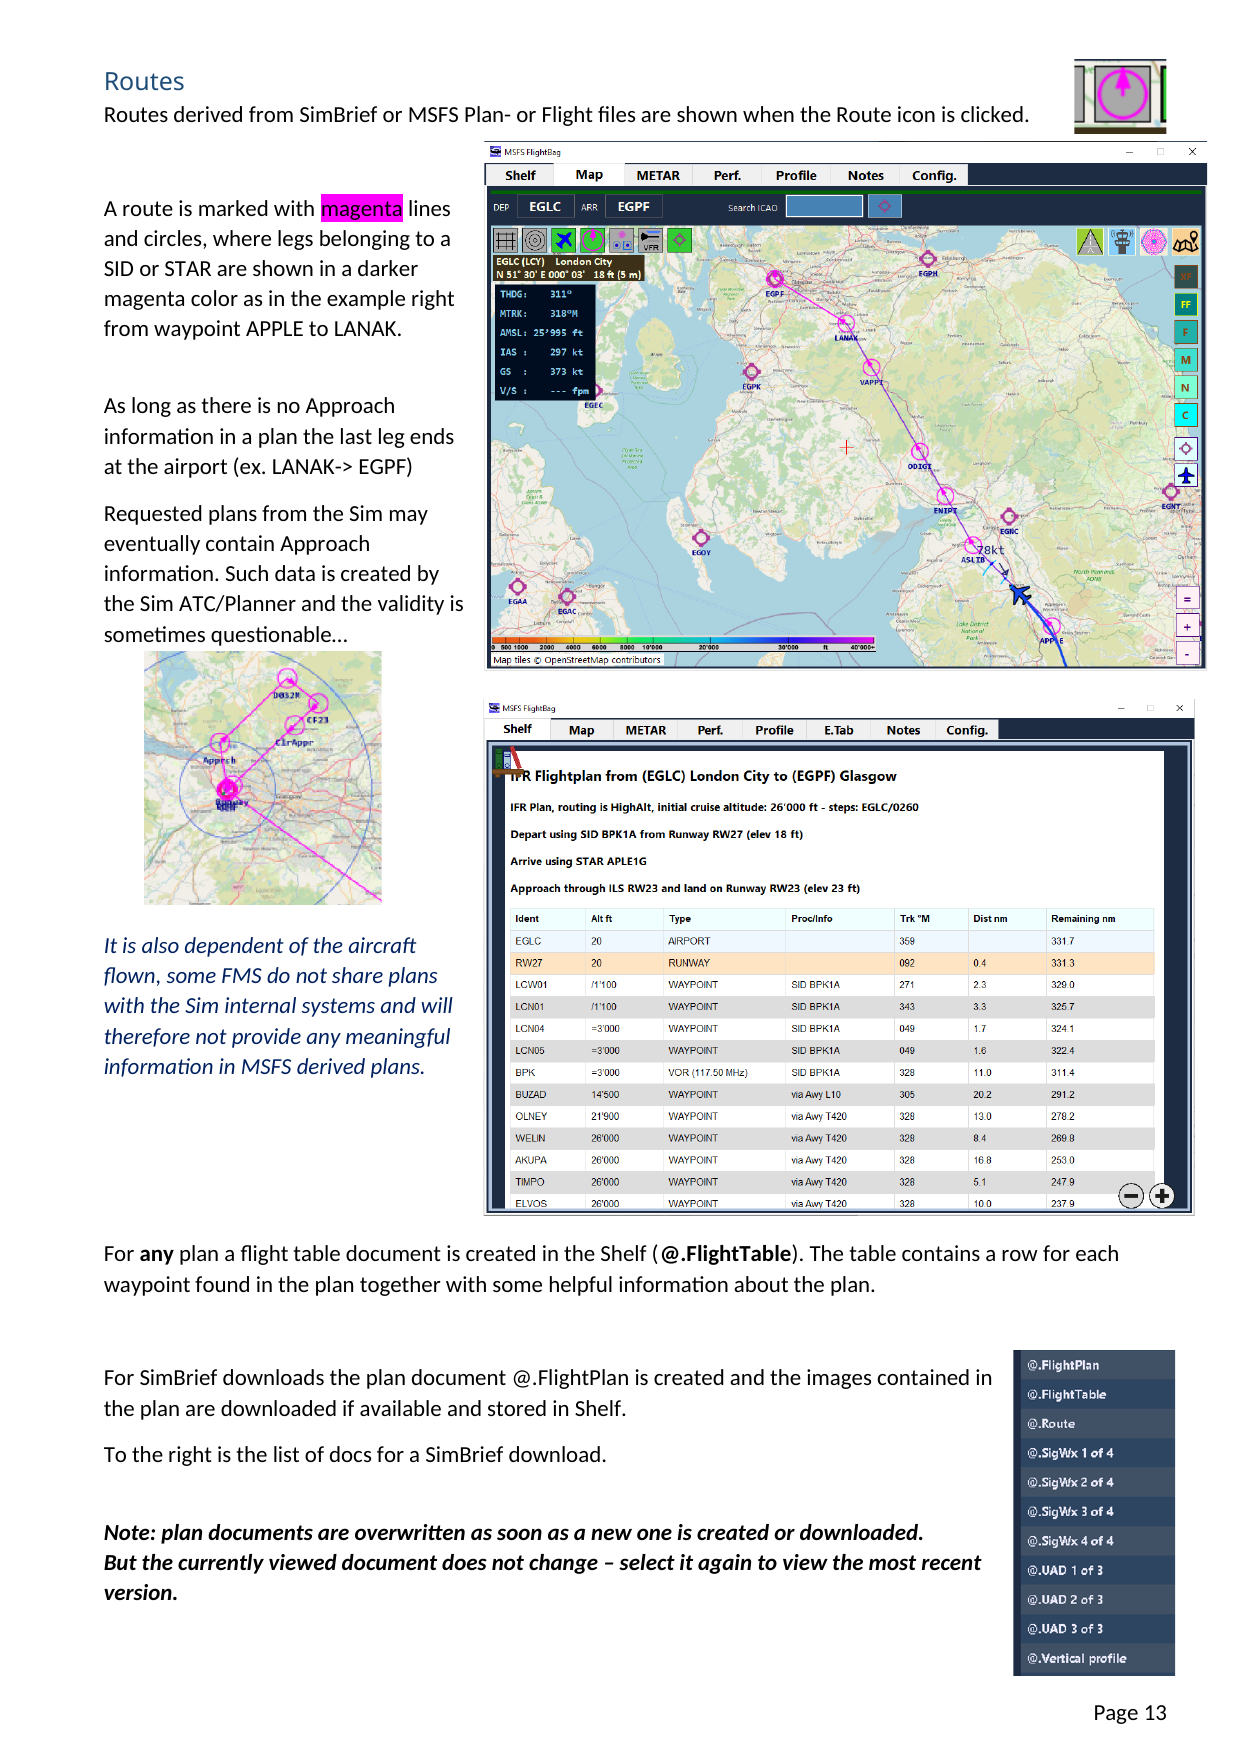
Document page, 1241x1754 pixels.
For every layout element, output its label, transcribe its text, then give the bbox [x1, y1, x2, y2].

picture [1074, 59, 1167, 134]
text To the right is the list of docs for a SimBrief download. [103, 1441, 1013, 1469]
text For SimBrief downloads the plan document @.FlightPlan is created and the images contained in the plan are downloaded if available and stored in Shelf. [103, 1363, 1013, 1422]
subtitle Routes [103, 63, 1074, 97]
text For any plan a flight table document is created in the Shelf (@.FlightTable). The table contains a row for each waypoint found in the plan together with some helpful information about the plan. [103, 1239, 1167, 1298]
picture [483, 699, 1195, 1216]
text A route is marked with magenta lines and circles, where legs belonging to a SID or STAR are shown in a darker magenta color as in the example right from waypoint APPLE to LANAK. [103, 194, 484, 373]
text As long as there is no Approach information in a plan the last leg ends at the airport (ex. LANAK-> EGPF) [103, 392, 484, 480]
picture [144, 651, 382, 905]
picture [484, 141, 1208, 671]
text Routes derived from SimBrief or MSFS Plan- or Flight files are shown when the Route icon is clicked. [103, 100, 1074, 128]
picture [1013, 1350, 1176, 1676]
text It is also dependent of the aircraft flown, some FMS do not share plans with the Sim internal systems and will therefore not provide any meaningful information in MSFS derived plans. [103, 931, 483, 1080]
text Note: plan documents are overwritten as soon as a new one is created or downloaded. But the currently viewed document does not change – select it again to view the most recent version. [103, 1487, 1013, 1606]
text Requested plans from the Sim may eventually contain Approach information. Such data is created by the Sim ATC/Planner and the validity is sometimes questionable… [103, 499, 1167, 678]
